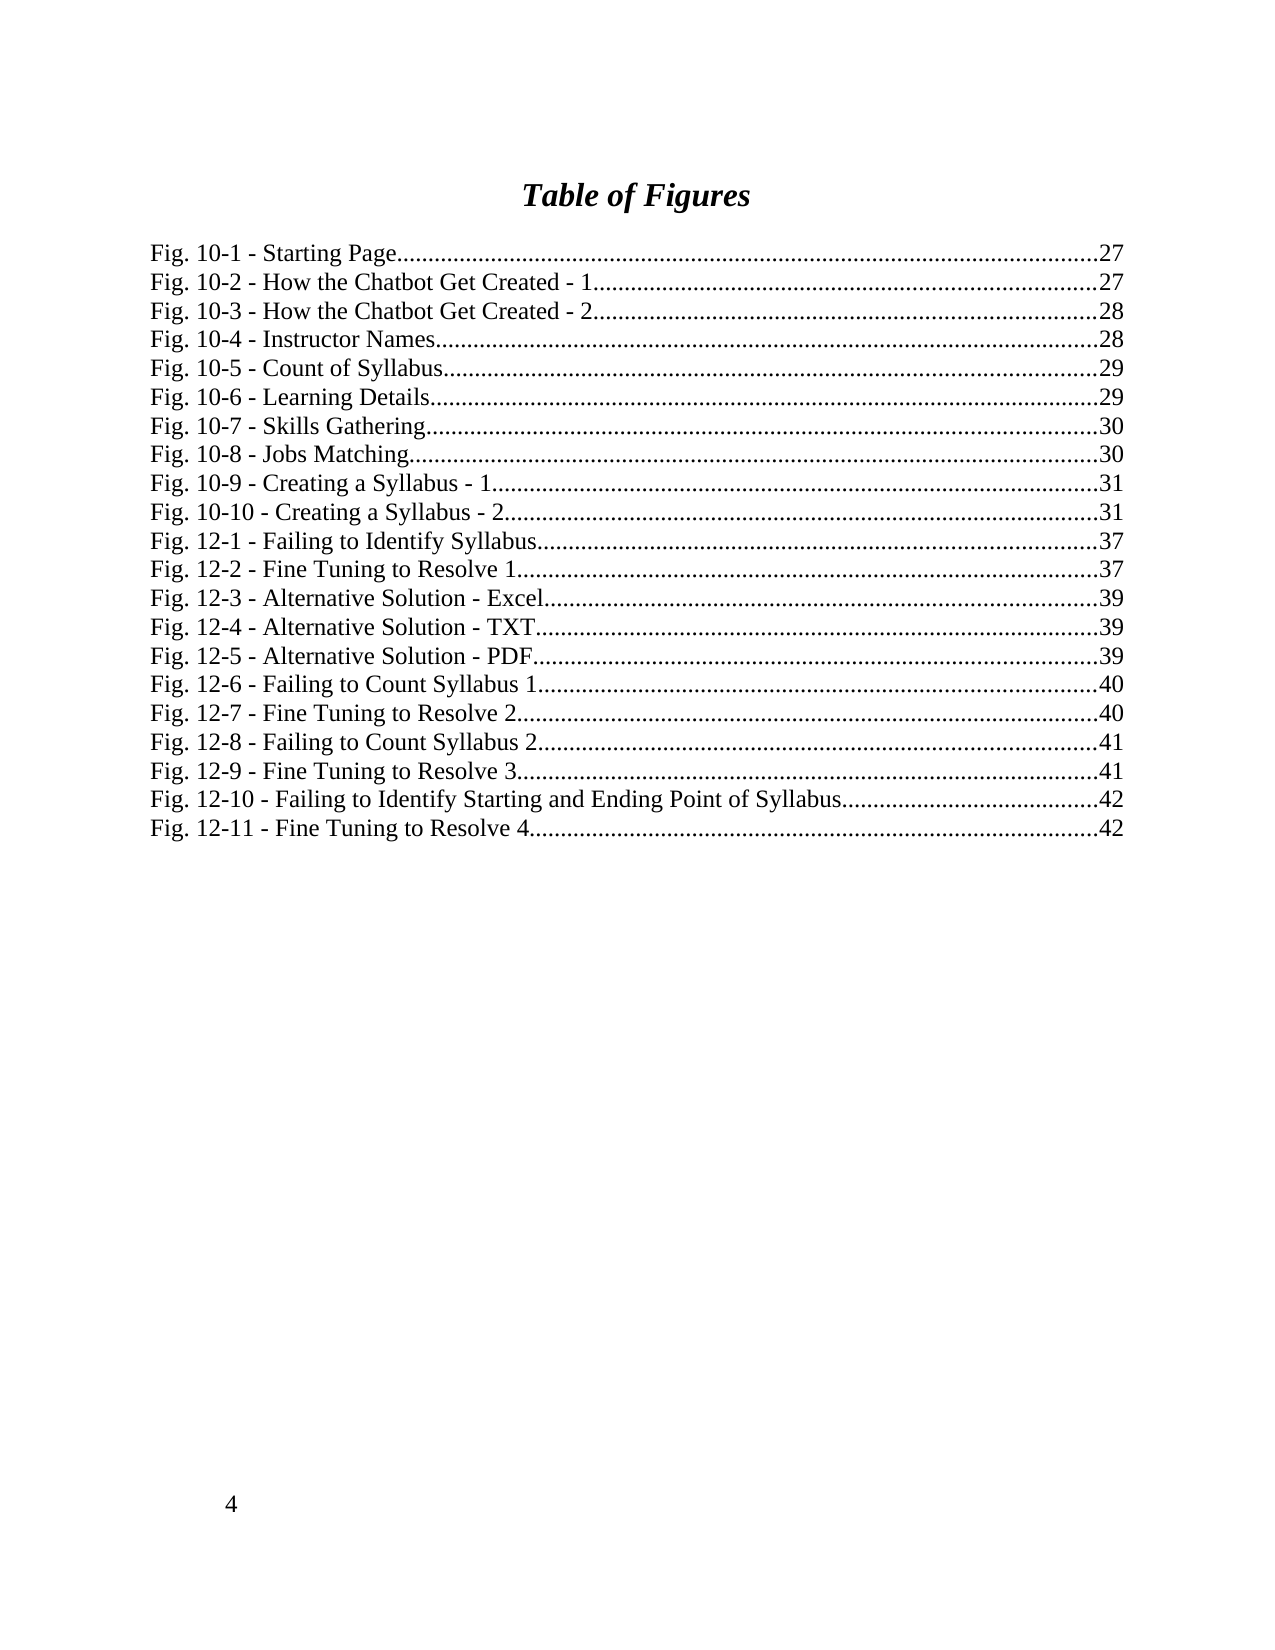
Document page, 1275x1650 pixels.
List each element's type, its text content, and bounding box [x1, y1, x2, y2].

text Fig. 12-4 - Alternative Solution - TXT 39 [150, 612, 1125, 641]
text Fig. 10-1 - Starting Page 27 [150, 238, 1125, 267]
text Fig. 12-3 - Alternative Solution - Excel 39 [150, 583, 1125, 612]
text Fig. 12-1 - Failing to Identify Syllabus 37 [150, 526, 1125, 554]
text Fig. 10-6 - Learning Details 29 [150, 382, 1125, 411]
text Fig. 10-2 - How the Chatbot Get Created - 1 27 [150, 267, 1125, 296]
subtitle Table of Figures [150, 175, 1125, 213]
text Fig. 10-7 - Skills Gathering 30 [150, 411, 1125, 439]
text Fig. 12-11 - Fine Tuning to Resolve 4 42 [150, 813, 1125, 842]
text Fig. 10-3 - How the Chatbot Get Created - 2 28 [150, 296, 1125, 324]
text Fig. 10-9 - Creating a Syllabus - 1 31 [150, 468, 1125, 497]
text Fig. 12-8 - Failing to Count Syllabus 2 41 [150, 727, 1125, 756]
text Fig. 12-10 - Failing to Identify Starting and Ending Point of Syllabus 42 [150, 784, 1125, 813]
text Fig. 12-6 - Failing to Count Syllabus 1 40 [150, 669, 1125, 698]
text Fig. 10-10 - Creating a Syllabus - 2 31 [150, 497, 1125, 526]
text Fig. 10-8 - Jobs Matching 30 [150, 439, 1125, 468]
text Fig. 12-9 - Fine Tuning to Resolve 3 41 [150, 756, 1125, 784]
text Fig. 10-5 - Count of Syllabus 29 [150, 353, 1125, 382]
text Fig. 12-7 - Fine Tuning to Resolve 2 40 [150, 698, 1125, 727]
text Fig. 12-2 - Fine Tuning to Resolve 1 37 [150, 554, 1125, 583]
text Fig. 10-4 - Instructor Names 28 [150, 324, 1125, 353]
text Fig. 12-5 - Alternative Solution - PDF 39 [150, 641, 1125, 669]
